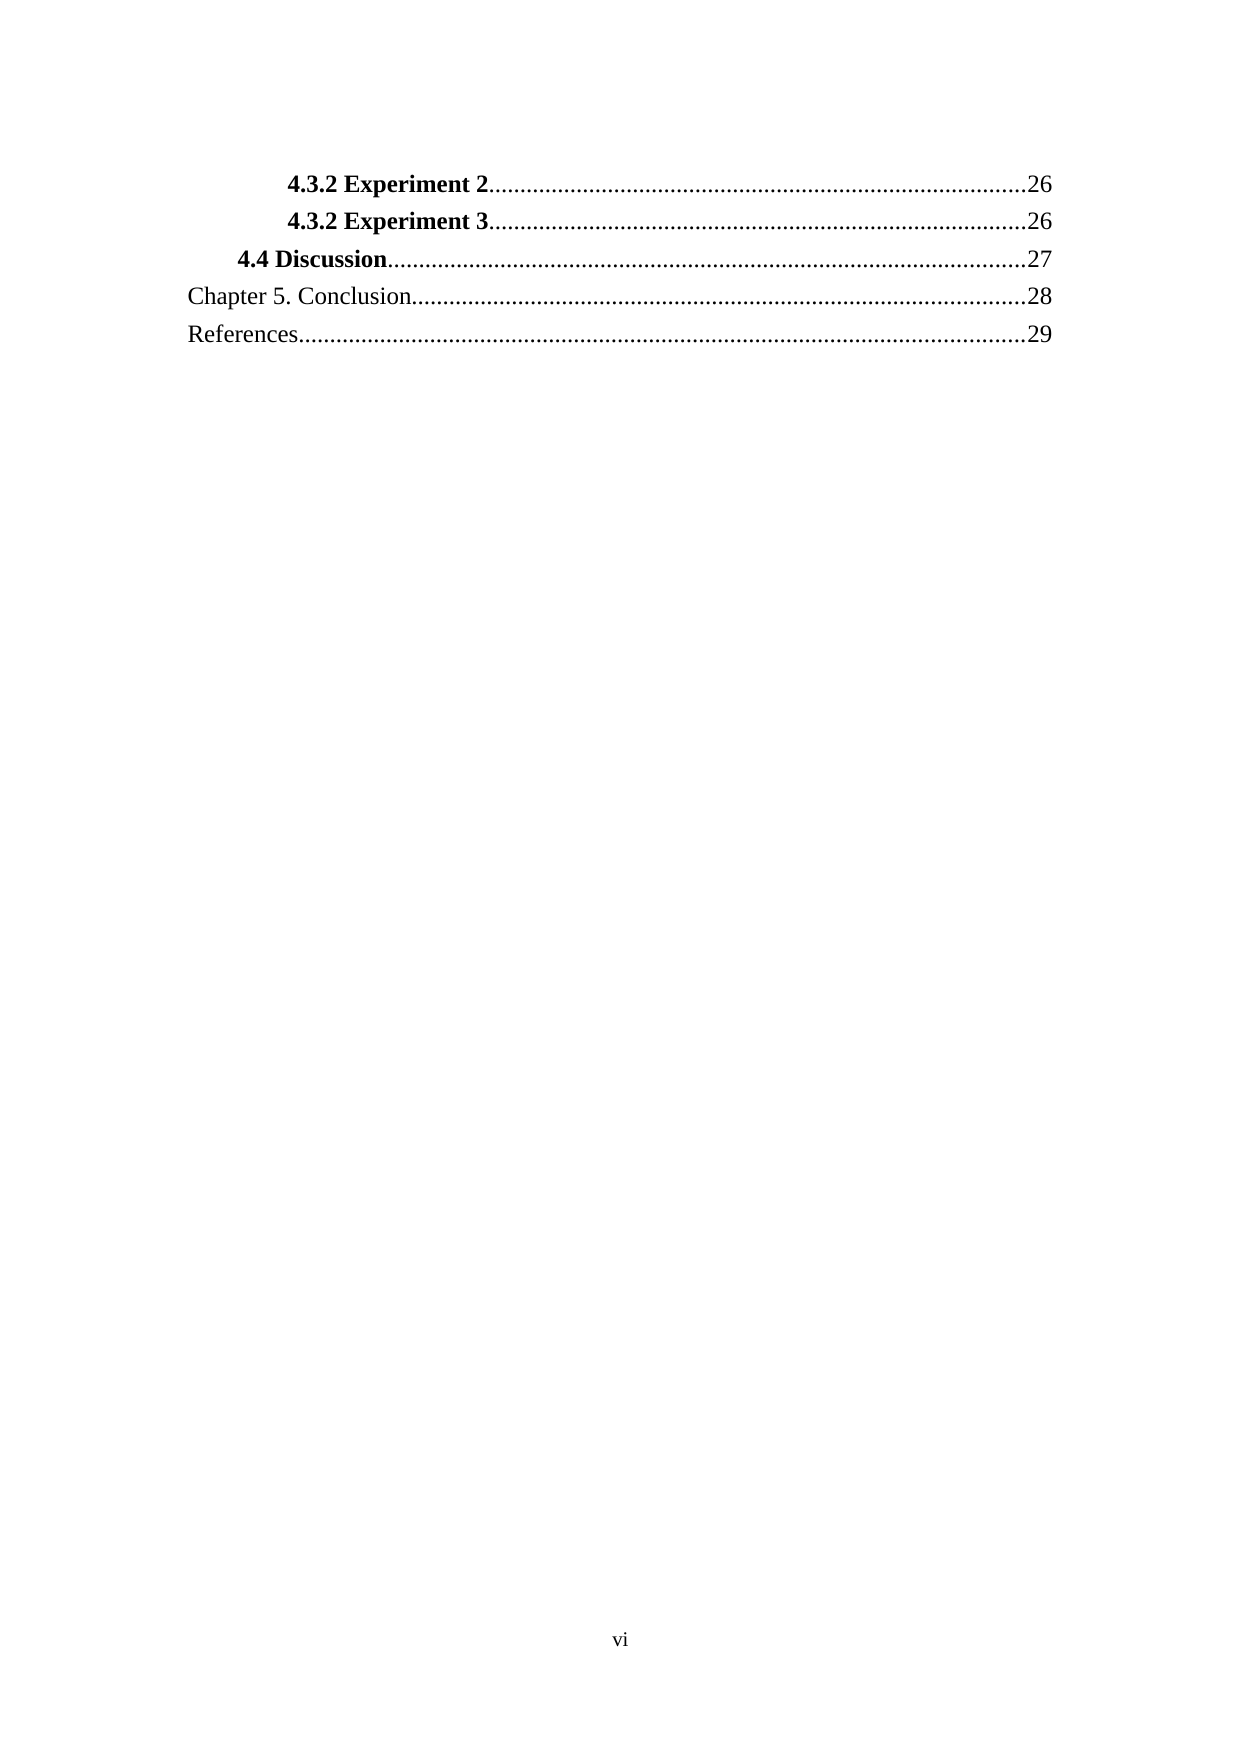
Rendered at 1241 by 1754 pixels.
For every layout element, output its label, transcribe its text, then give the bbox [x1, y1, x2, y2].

text 4.3.2 Experiment 3 26 [287, 202, 1053, 239]
text References 29 [187, 314, 1053, 352]
text Chapter 5. Conclusion 28 [187, 277, 1053, 314]
text 4.3.2 Experiment 2 26 [287, 164, 1053, 202]
text 4.4 Discussion 27 [237, 239, 1053, 277]
